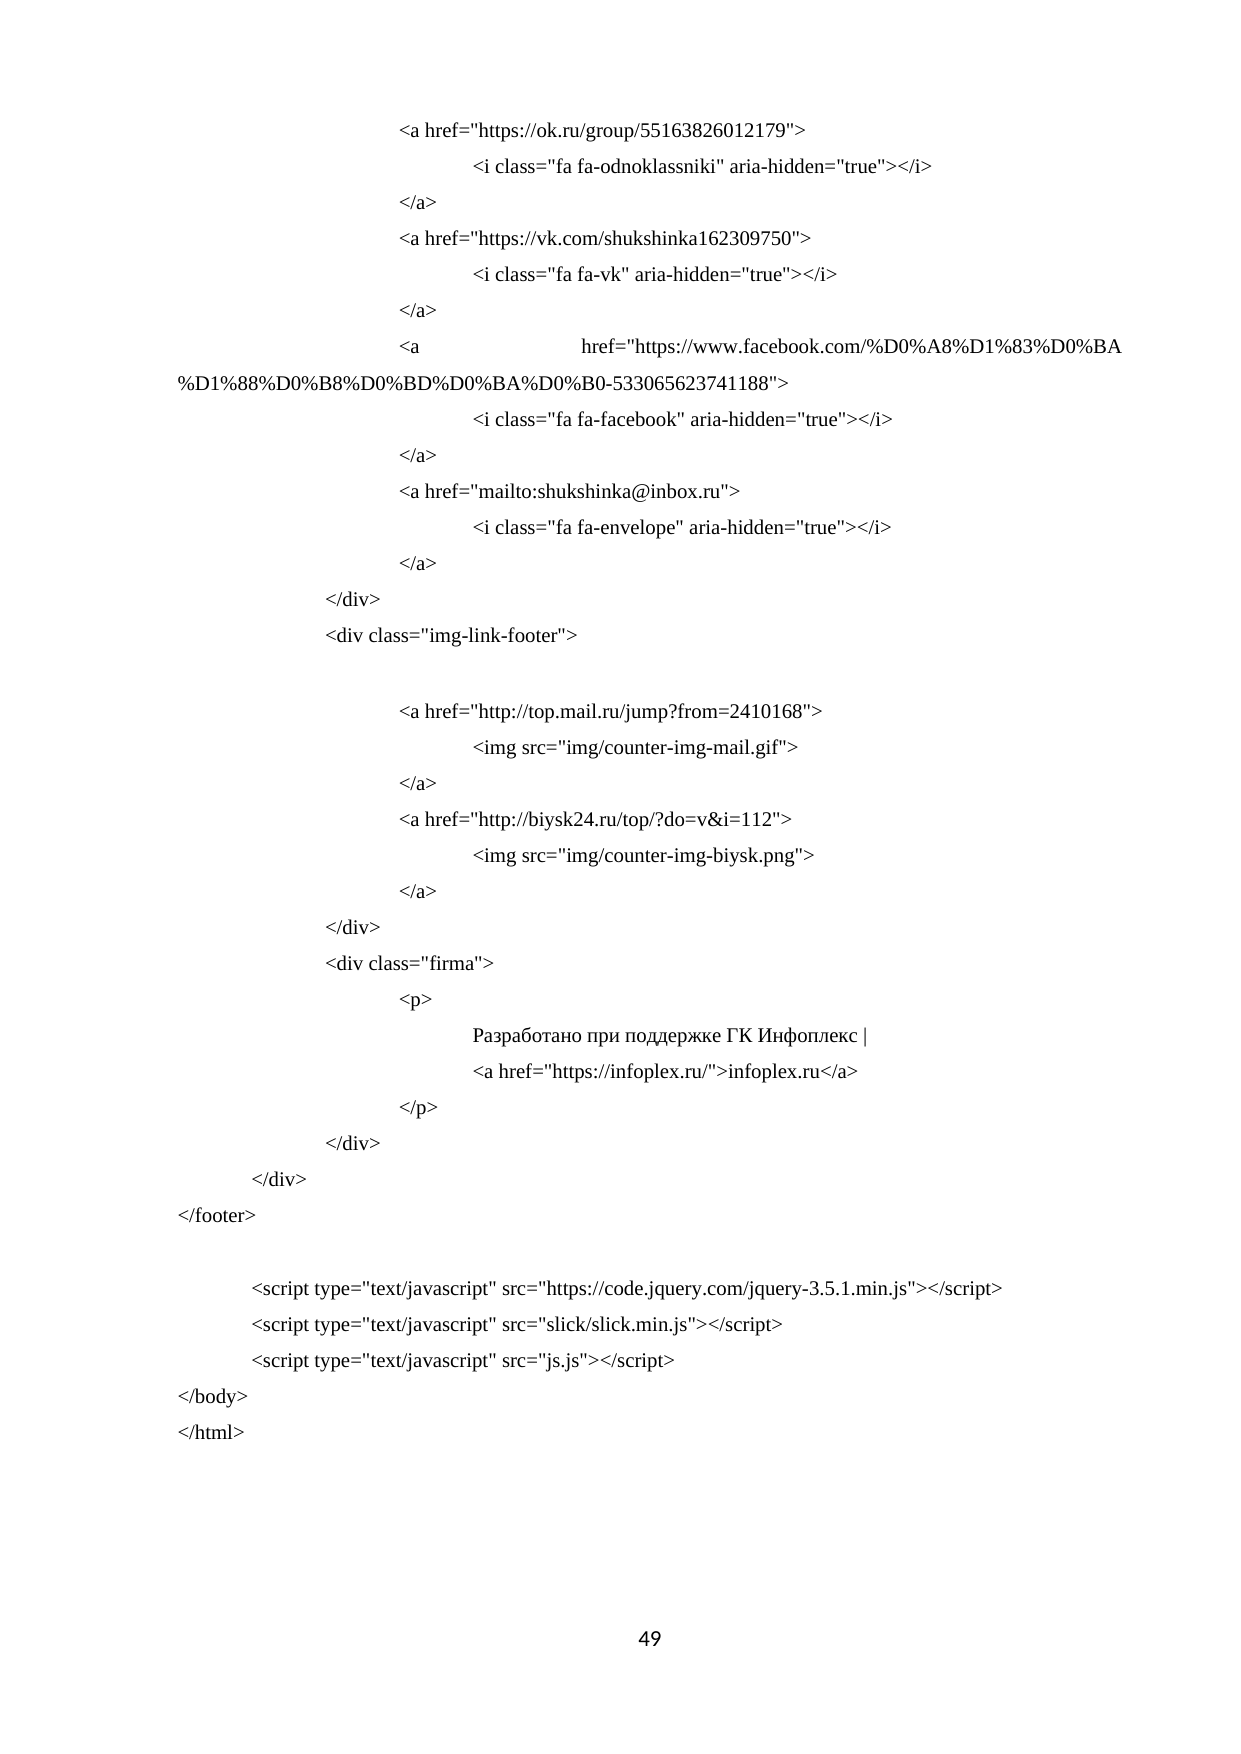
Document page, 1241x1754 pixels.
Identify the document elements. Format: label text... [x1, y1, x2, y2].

list </div> [177, 915, 1122, 939]
list <script type="text/javascript" src="slick/slick.min.js"></script> [177, 1311, 1122, 1336]
list </a> [177, 771, 1122, 795]
list </p> [177, 1095, 1122, 1119]
list Разработано при поддержке ГК Инфоплекс | [177, 1023, 1122, 1047]
list <div class="img-link-footer"> [177, 623, 1122, 647]
list <p> [177, 987, 1122, 1011]
list </a> [177, 442, 1122, 467]
list </div> [177, 587, 1122, 611]
list <a href="https://vk.com/shukshinka162309750"> [177, 226, 1122, 250]
list <a href="https://infoplex.ru/">infoplex.ru</a> [177, 1059, 1122, 1083]
list <i class="fa fa-odnoklassniki" aria-hidden="true"></i> [177, 154, 1122, 178]
list <i class="fa fa-facebook" aria-hidden="true"></i> [177, 406, 1122, 431]
list <a href="https://www.facebook.com/%D0%A8%D1%83%D0%BA%D1%88%D0%B8%D0%BD%D0%BA%D0%B0-533065623741188"> [177, 334, 1122, 394]
list <i class="fa fa-envelope" aria-hidden="true"></i> [177, 514, 1122, 539]
list </div> [177, 1131, 1122, 1155]
list <a href="http://top.mail.ru/jump?from=2410168"> [177, 699, 1122, 723]
list <div class="firma"> [177, 951, 1122, 975]
list <img src="img/counter-img-biysk.png"> [177, 843, 1122, 867]
list </div> [177, 1167, 1122, 1191]
list </a> [177, 879, 1122, 903]
list <a href="http://biysk24.ru/top/?do=v&i=112"> [177, 807, 1122, 831]
list <script type="text/javascript" src="https://code.jquery.com/jquery-3.5.1.min.js"></script> [177, 1275, 1122, 1299]
list </html> [177, 1419, 1122, 1444]
list <a href="mailto:shukshinka@inbox.ru"> [177, 478, 1122, 503]
list </a> [177, 551, 1122, 575]
list <a href="https://ok.ru/group/55163826012179"> [177, 118, 1122, 142]
list <i class="fa fa-vk" aria-hidden="true"></i> [177, 262, 1122, 286]
list <script type="text/javascript" src="js.js"></script> [177, 1347, 1122, 1372]
list </a> [177, 190, 1122, 214]
list </footer> [177, 1203, 1122, 1227]
list </body> [177, 1383, 1122, 1408]
list <img src="img/counter-img-mail.gif"> [177, 735, 1122, 759]
list </a> [177, 298, 1122, 322]
